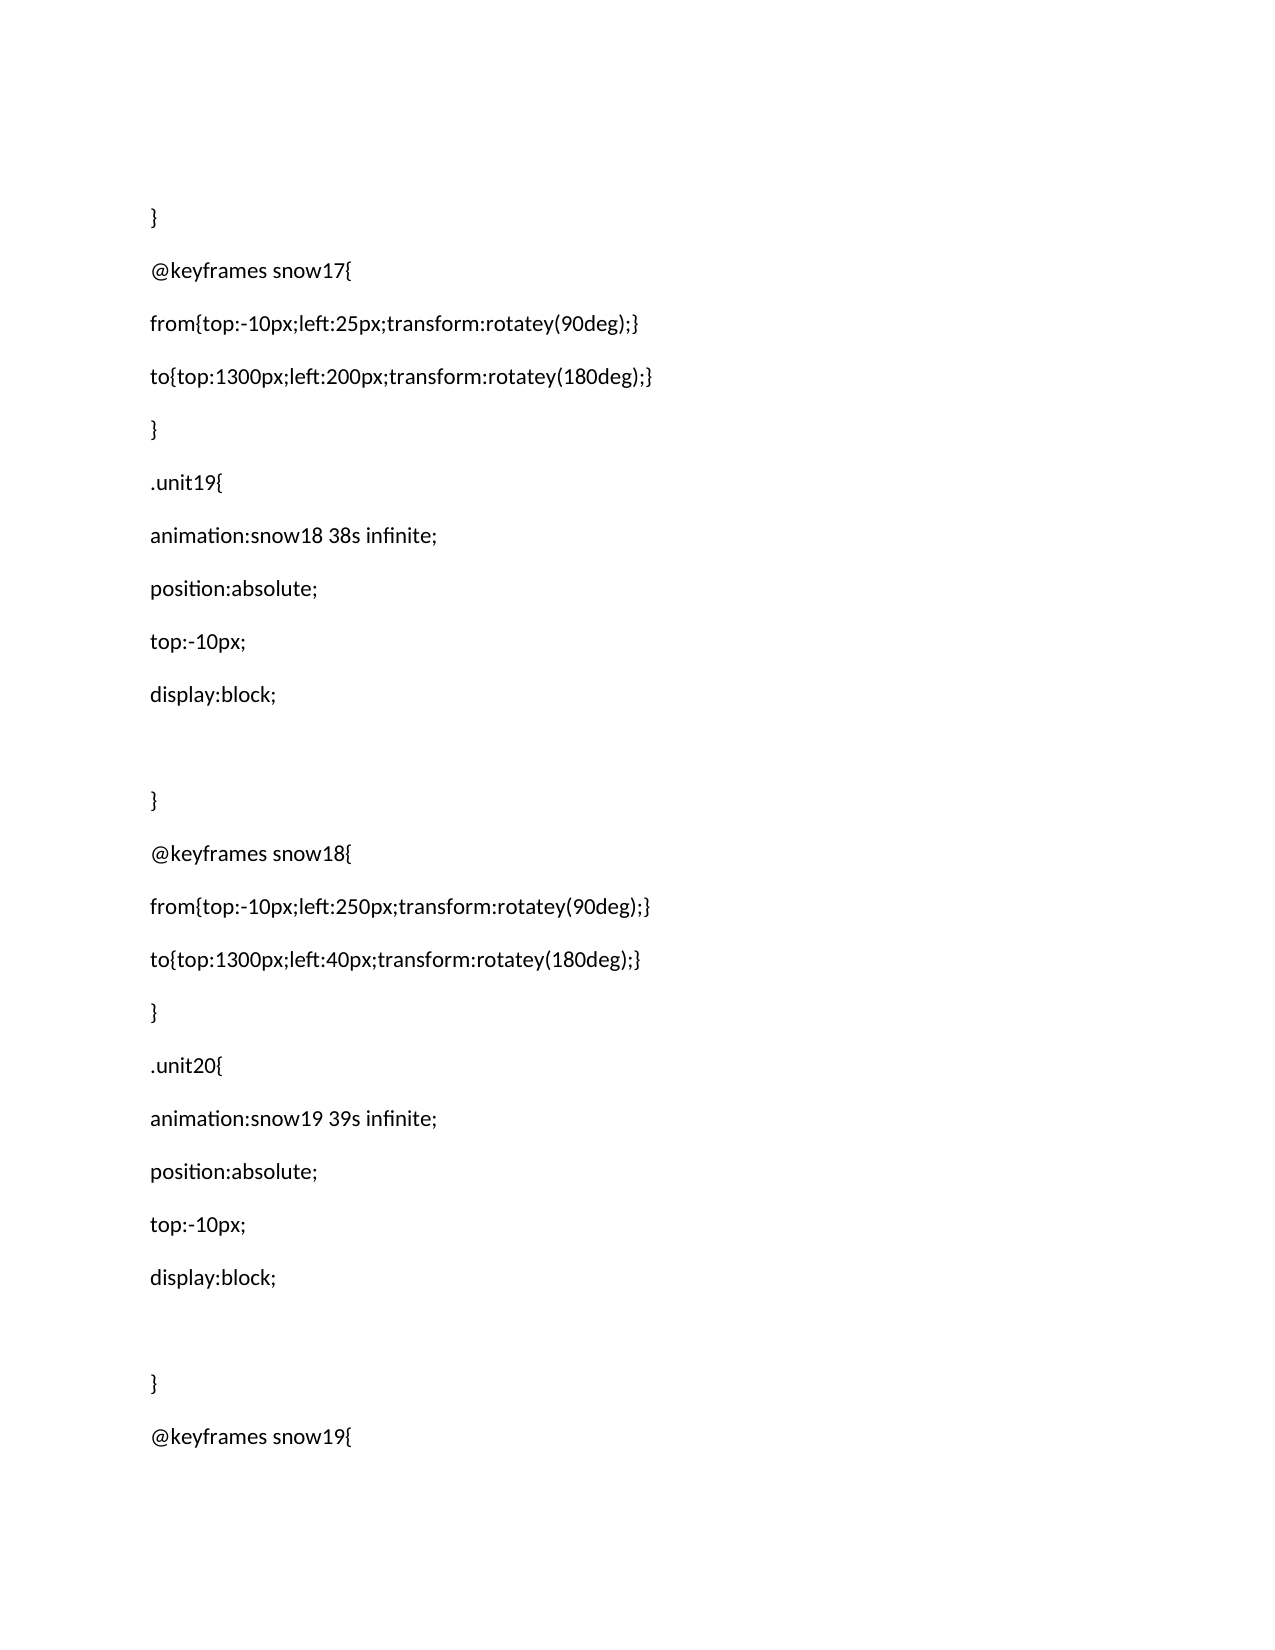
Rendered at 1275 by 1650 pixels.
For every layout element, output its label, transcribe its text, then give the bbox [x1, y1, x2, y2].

text } [150, 786, 1125, 814]
text } [150, 415, 1125, 443]
text top:-10px; [150, 1210, 1125, 1238]
text from{top:-10px;left:250px;transform:rotatey(90deg);} [150, 892, 1125, 920]
text display:block; [150, 680, 1125, 708]
text from{top:-10px;left:25px;transform:rotatey(90deg);} [150, 309, 1125, 337]
text } [150, 998, 1125, 1026]
text position:absolute; [150, 574, 1125, 602]
text .unit20{ [150, 1051, 1125, 1079]
text @keyframes snow17{ [150, 256, 1125, 284]
text to{top:1300px;left:40px;transform:rotatey(180deg);} [150, 945, 1125, 973]
text } [150, 203, 1125, 231]
text animation:snow18 38s infinite; [150, 521, 1125, 549]
text animation:snow19 39s infinite; [150, 1104, 1125, 1132]
text @keyframes snow19{ [150, 1422, 1125, 1451]
text top:-10px; [150, 627, 1125, 655]
text } [150, 1369, 1125, 1397]
text .unit19{ [150, 468, 1125, 496]
text @keyframes snow18{ [150, 839, 1125, 867]
text display:block; [150, 1263, 1125, 1291]
text position:absolute; [150, 1157, 1125, 1185]
text to{top:1300px;left:200px;transform:rotatey(180deg);} [150, 362, 1125, 390]
